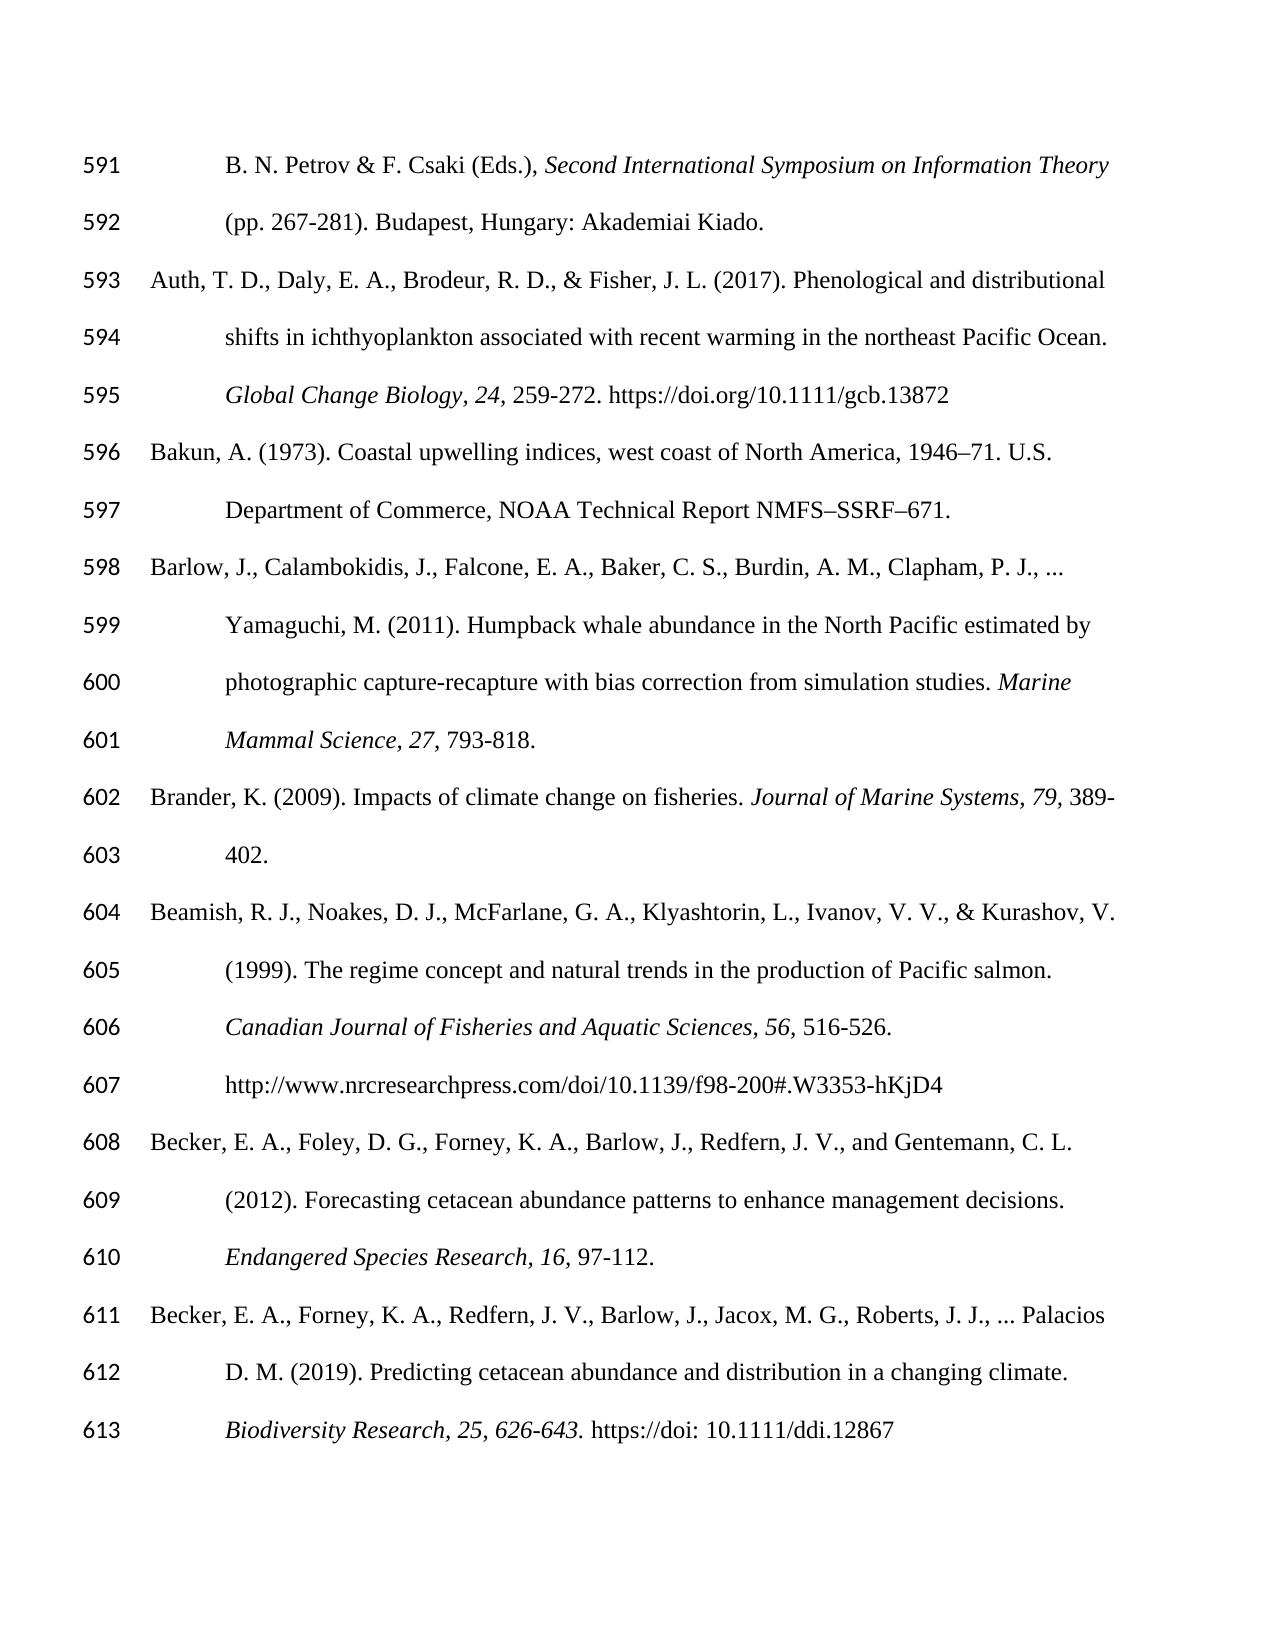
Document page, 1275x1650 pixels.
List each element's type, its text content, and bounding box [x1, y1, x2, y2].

text Beamish, R. J., Noakes, D. J., McFarlane, G. A., Klyashtorin, L., Ivanov, V. V., & Kurashov, V. [150, 897, 1125, 926]
text Becker, E. A., Foley, D. G., Forney, K. A., Barlow, J., Redfern, J. V., and Gentemann, C. L. (2012). Forecasting cetacean abundance patterns to enhance management decisions. Endangered Species Research, 16, 97-112. [150, 1127, 1125, 1271]
text Yamaguchi, M. (2011). Humpback whale abundance in the North Pacific estimated by photographic capture‐recapture with bias correction from simulation studies. Marine Mammal Science, 27, 793-818. [225, 610, 1125, 754]
text Department of Commerce, NOAA Technical Report NMFS–SSRF–671. [150, 495, 1125, 524]
text Barlow, J., Calambokidis, J., Falcone, E. A., Baker, C. S., Burdin, A. M., Clapham, P. J., ... [150, 552, 1125, 581]
text Becker, E. A., Forney, K. A., Redfern, J. V., Barlow, J., Jacox, M. G., Roberts, J. J., ... Palacios D. M. (2019). Predicting cetacean abundance and distribution in a changing climate. Biodiversity Research, 25, 626-643. https://doi: 10.1111/ddi.12867 [150, 1300, 1125, 1444]
text Auth, T. D., Daly, E. A., Brodeur, R. D., & Fisher, J. L. (2017). Phenological and distributional shifts in ichthyoplankton associated with recent warming in the northeast Pacific Ocean. Global Change Biology, 24, 259-272. https://doi.org/10.1111/gcb.13872 [150, 265, 1125, 409]
text B. N. Petrov & F. Csaki (Eds.), Second International Symposium on Information Theory (pp. 267-281). Budapest, Hungary: Akademiai Kiado. [225, 150, 1125, 236]
text Canadian Journal of Fisheries and Aquatic Sciences, 56, 516-526. http://www.nrcresearchpress.com/doi/10.1139/f98-200#.W3353-hKjD4 [225, 1012, 1125, 1099]
text 402. [150, 840, 1125, 869]
text Brander, K. (2009). Impacts of climate change on fisheries. Journal of Marine Systems, 79, 389- [150, 782, 1125, 811]
text (1999). The regime concept and natural trends in the production of Pacific salmon. [150, 955, 1125, 984]
text Bakun, A. (1973). Coastal upwelling indices, west coast of North America, 1946–71. U.S. [150, 437, 1125, 466]
